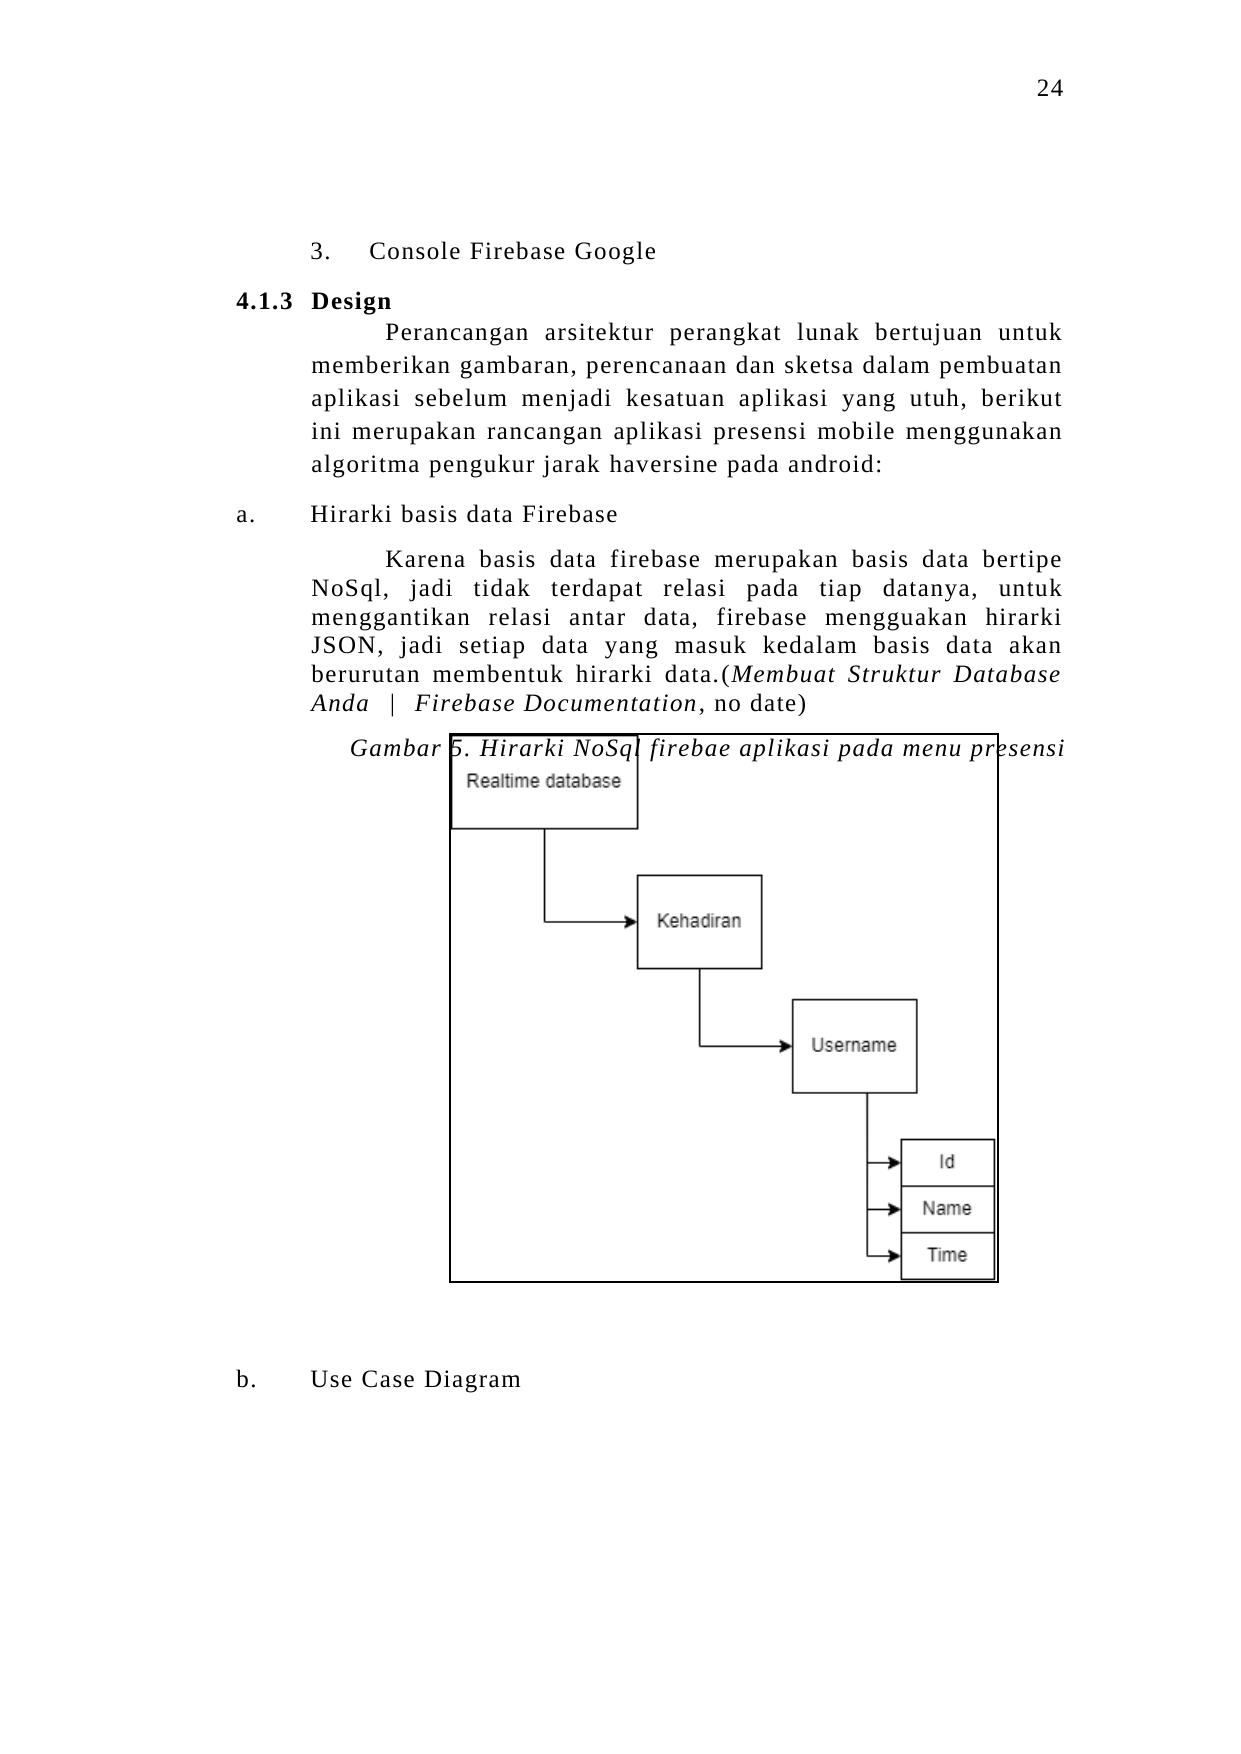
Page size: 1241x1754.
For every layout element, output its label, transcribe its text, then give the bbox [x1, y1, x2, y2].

subtitle Hirarki basis data Firebase [236, 499, 1063, 527]
subtitle Use Case Diagram [236, 1364, 1063, 1392]
picture [451, 735, 997, 1281]
subtitle Karena basis data firebase merupakan basis data bertipe NoSql, jadi tidak terdapat relasi pada tiap datanya, untuk menggantikan relasi antar data, firebase mengguakan hirarki JSON, jadi setiap data yang masuk kedalam basis data akan berurutan membentuk hirarki data.(Membuat Struktur Database Anda | Firebase Documentation, no date) [311, 544, 1063, 717]
subtitle Console Firebase Google [310, 236, 1063, 265]
subtitle Design [236, 286, 1063, 315]
subtitle Perancangan arsitektur perangkat lunak bertujuan untuk memberikan gambaran, perencanaan dan sketsa dalam pembuatan aplikasi sebelum menjadi kesatuan aplikasi yang utuh, berikut ini merupakan rancangan aplikasi presensi mobile menggunakan algoritma pengukur jarak haversine pada android: [311, 317, 1063, 478]
